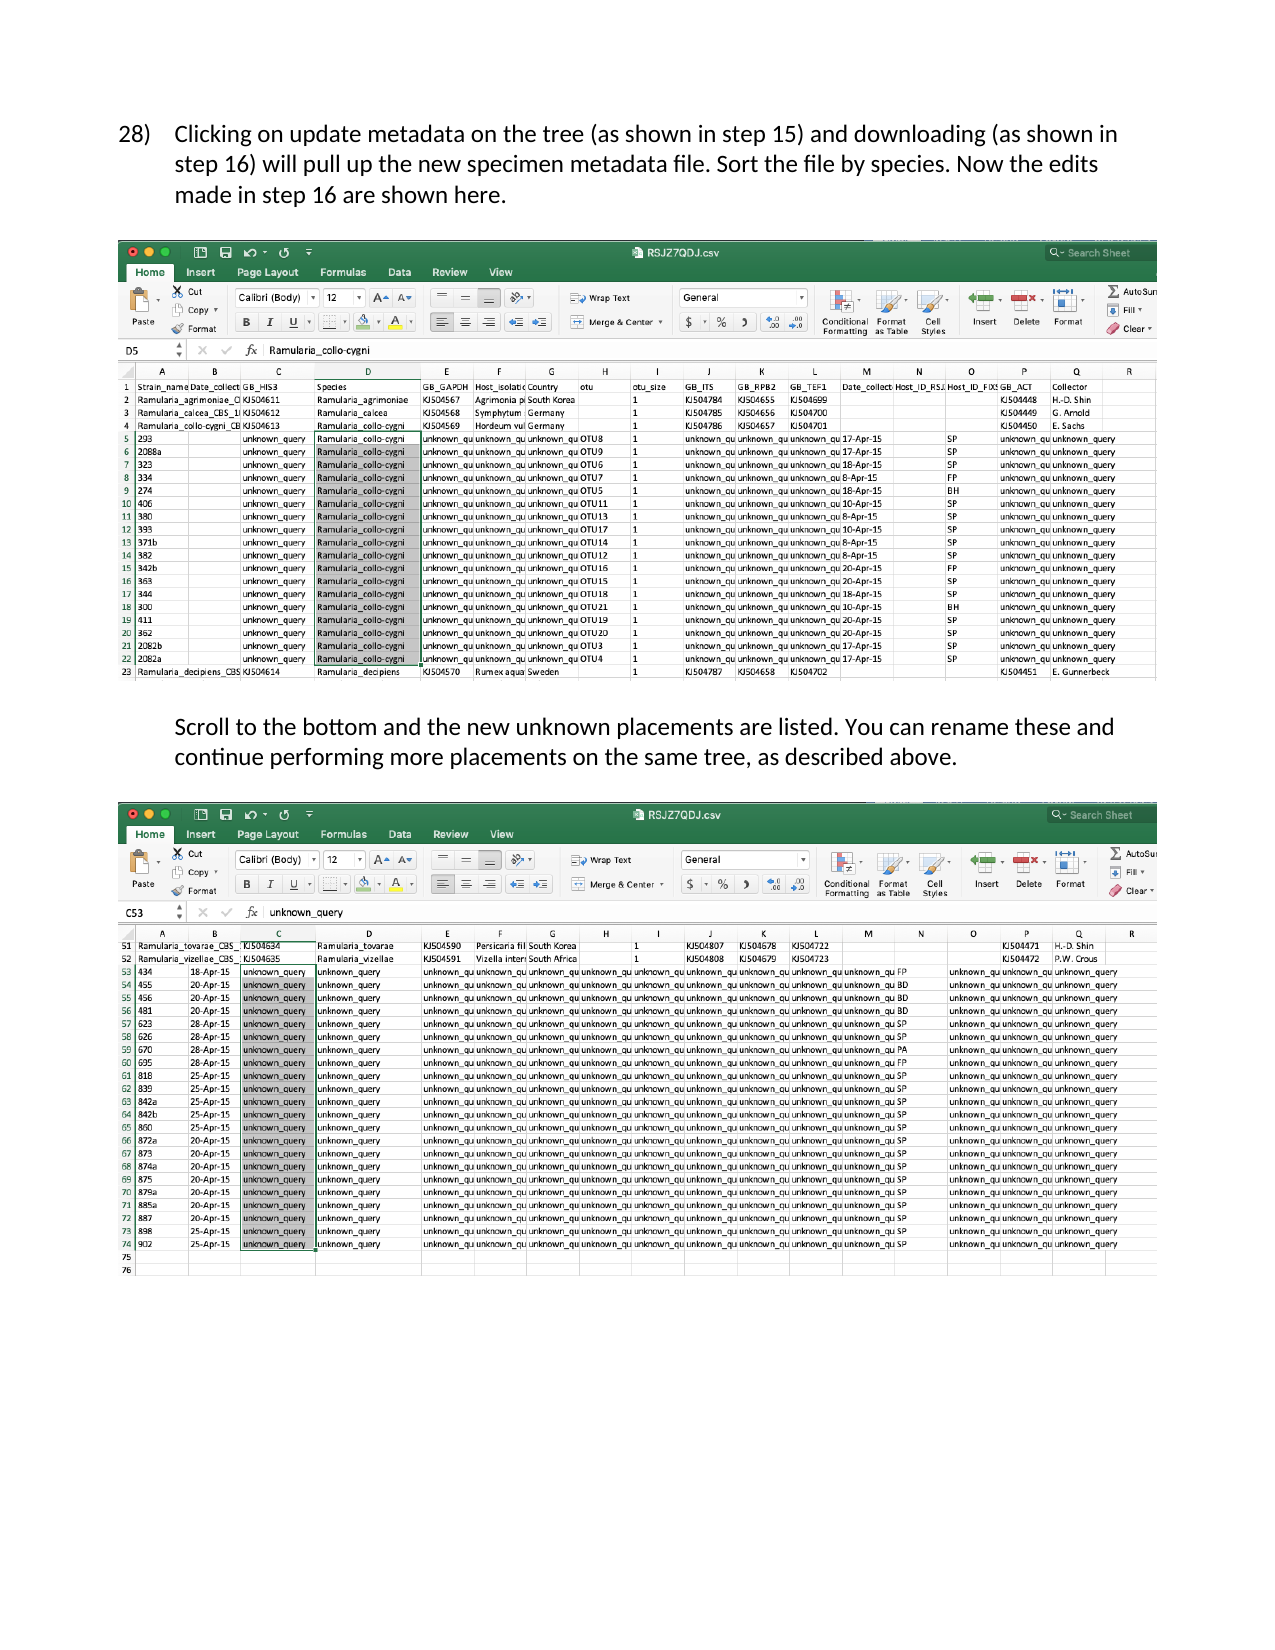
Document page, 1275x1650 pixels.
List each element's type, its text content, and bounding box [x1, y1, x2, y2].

picture [118, 240, 1157, 681]
picture [118, 802, 1157, 1276]
list Clicking on update metadata on the tree (as shown in step 15) and downloading (as shown in step 16) will pull up the new specimen metadata file. Sort the file by species. Now the edits made in step 16 are shown here. [118, 118, 1157, 210]
text Scroll to the bottom and the new unknown placements are listed. You can rename these and continue performing more placements on the same tree, as described above. [174, 711, 1157, 772]
